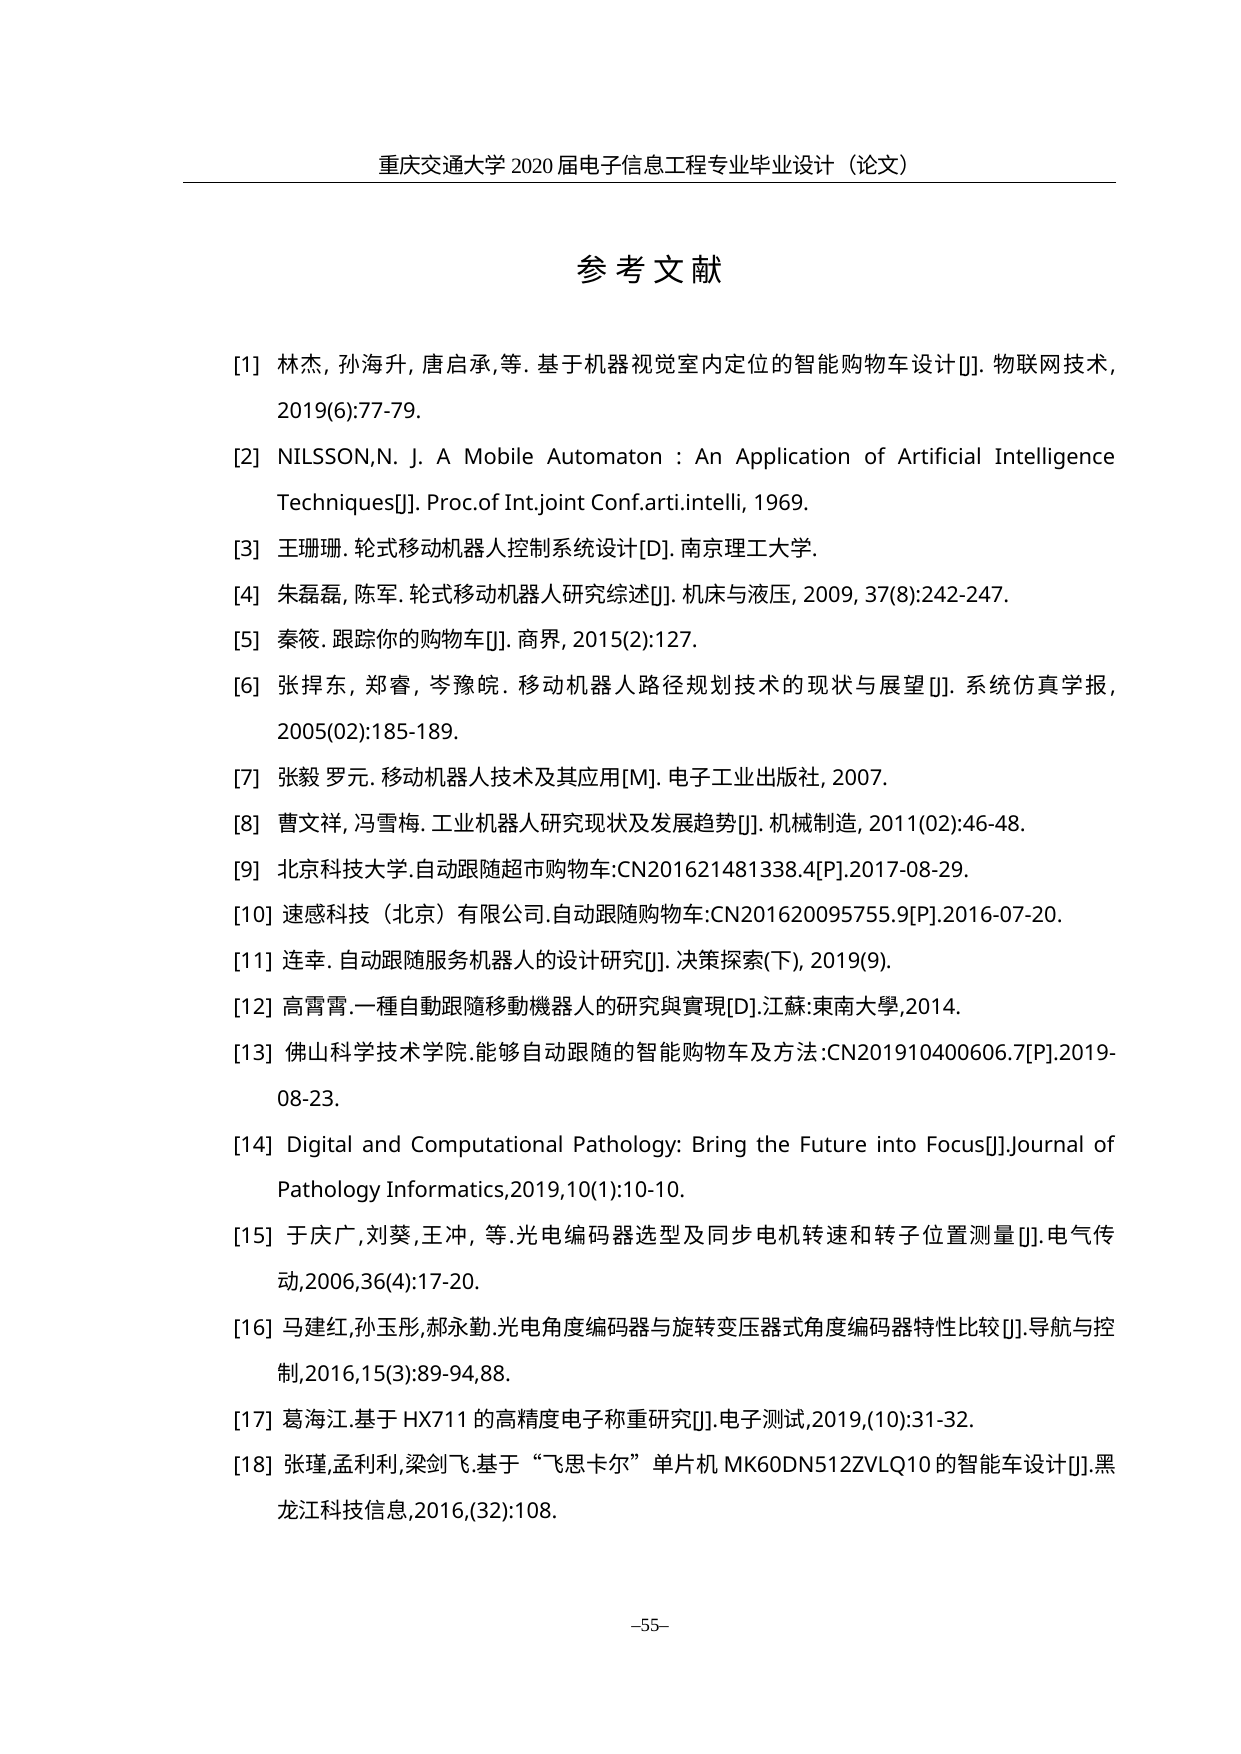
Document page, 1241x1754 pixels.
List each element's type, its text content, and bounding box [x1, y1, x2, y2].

list 张毅 罗元. 移动机器人技术及其应用[M]. 电子工业出版社, 2007. [233, 749, 1116, 794]
list 林杰, 孙海升, 唐启承,等. 基于机器视觉室内定位的智能购物车设计[J]. 物联网技术, 2019(6):77-79. [233, 336, 1116, 428]
list 高霄霄.一種自動跟隨移動機器人的研究與實現[D].江蘇:東南大學,2014. [233, 978, 1116, 1024]
list 速感科技（北京）有限公司.自动跟随购物车:CN201620095755.9[P].2016-07-20. [233, 886, 1116, 932]
list 于庆广,刘葵,王冲, 等.光电编码器选型及同步电机转速和转子位置测量[J].电气传动,2006,36(4):17-20. [233, 1207, 1116, 1299]
list 朱磊磊, 陈军. 轮式移动机器人研究综述[J]. 机床与液压, 2009, 37(8):242-247. [233, 565, 1116, 611]
list 葛海江.基于HX711的高精度电子称重研究[J].电子测试,2019,(10):31-32. [233, 1390, 1116, 1436]
list 张瑾,孟利利,梁剑飞.基于“飞思卡尔”单片机MK60DN512ZVLQ10的智能车设计[J].黑龙江科技信息,2016,(32):108. [233, 1436, 1116, 1528]
list 马建红,孙玉彤,郝永勤.光电角度编码器与旋转变压器式角度编码器特性比较[J].导航与控制,2016,15(3):89-94,88. [233, 1299, 1116, 1390]
list 北京科技大学.自动跟随超市购物车:CN201621481338.4[P].2017-08-29. [233, 840, 1116, 886]
list 张捍东, 郑睿, 岑豫皖. 移动机器人路径规划技术的现状与展望[J]. 系统仿真学报, 2005(02):185-189. [233, 657, 1116, 749]
list 秦筱. 跟踪你的购物车[J]. 商界, 2015(2):127. [233, 611, 1116, 657]
list 连幸. 自动跟随服务机器人的设计研究[J]. 决策探索(下), 2019(9). [233, 932, 1116, 978]
list 曹文祥, 冯雪梅. 工业机器人研究现状及发展趋势[J]. 机械制造, 2011(02):46-48. [233, 794, 1116, 840]
subtitle 参 考 文 献 [183, 246, 1116, 291]
list 佛山科学技术学院.能够自动跟随的智能购物车及方法:CN201910400606.7[P].2019-08-23. [233, 1024, 1116, 1115]
list 王珊珊. 轮式移动机器人控制系统设计[D]. 南京理工大学. [233, 519, 1116, 565]
list NILSSON,N. J. A Mobile Automaton : An Application of Artificial Intelligence Techniques[J]. Proc.of Int.joint Conf.arti.intelli, 1969. [233, 428, 1116, 519]
list Digital and Computational Pathology: Bring the Future into Focus[J].Journal of Pathology Informatics,2019,10(1):10-10. [233, 1115, 1116, 1207]
